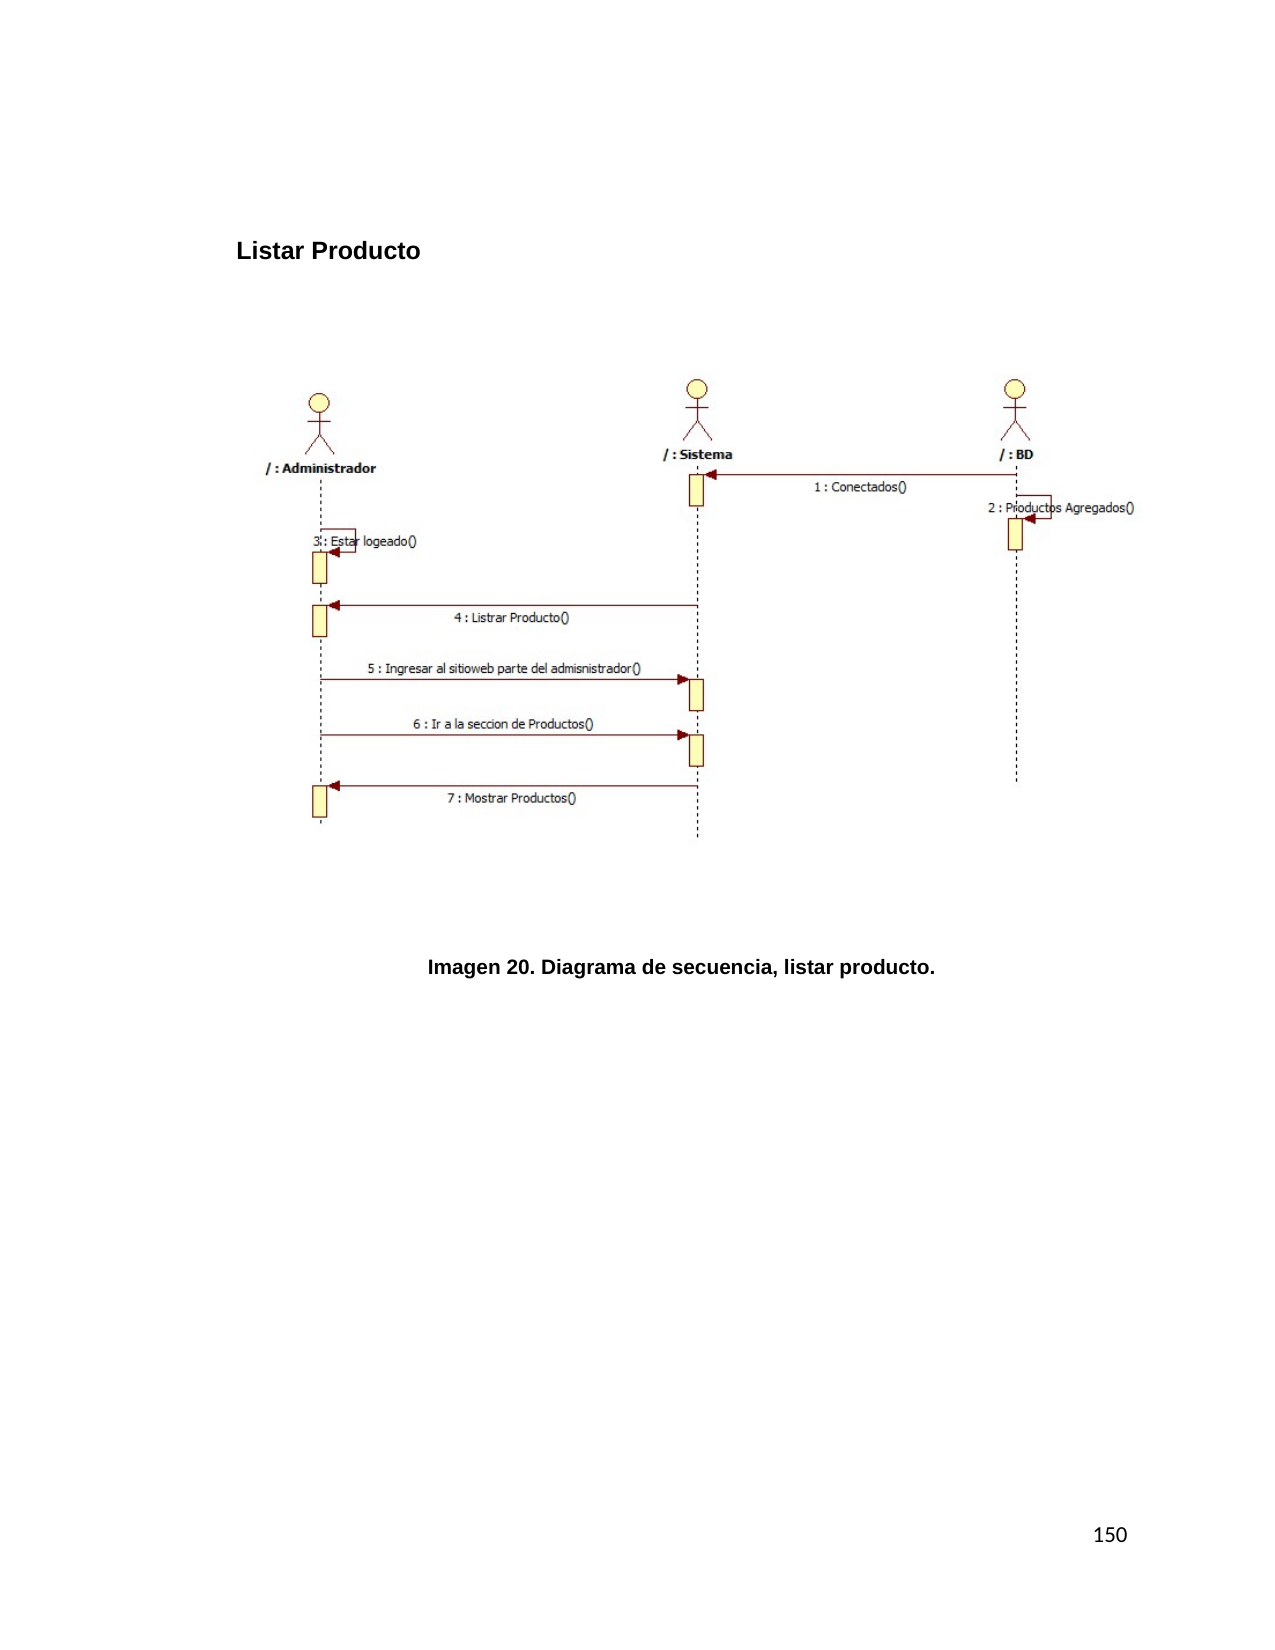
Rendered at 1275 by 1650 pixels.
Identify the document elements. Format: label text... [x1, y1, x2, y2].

text Listar Producto [236, 236, 1127, 265]
picture [236, 355, 1157, 864]
text Imagen 20. Diagrama de secuencia, listar producto. [236, 954, 1127, 978]
